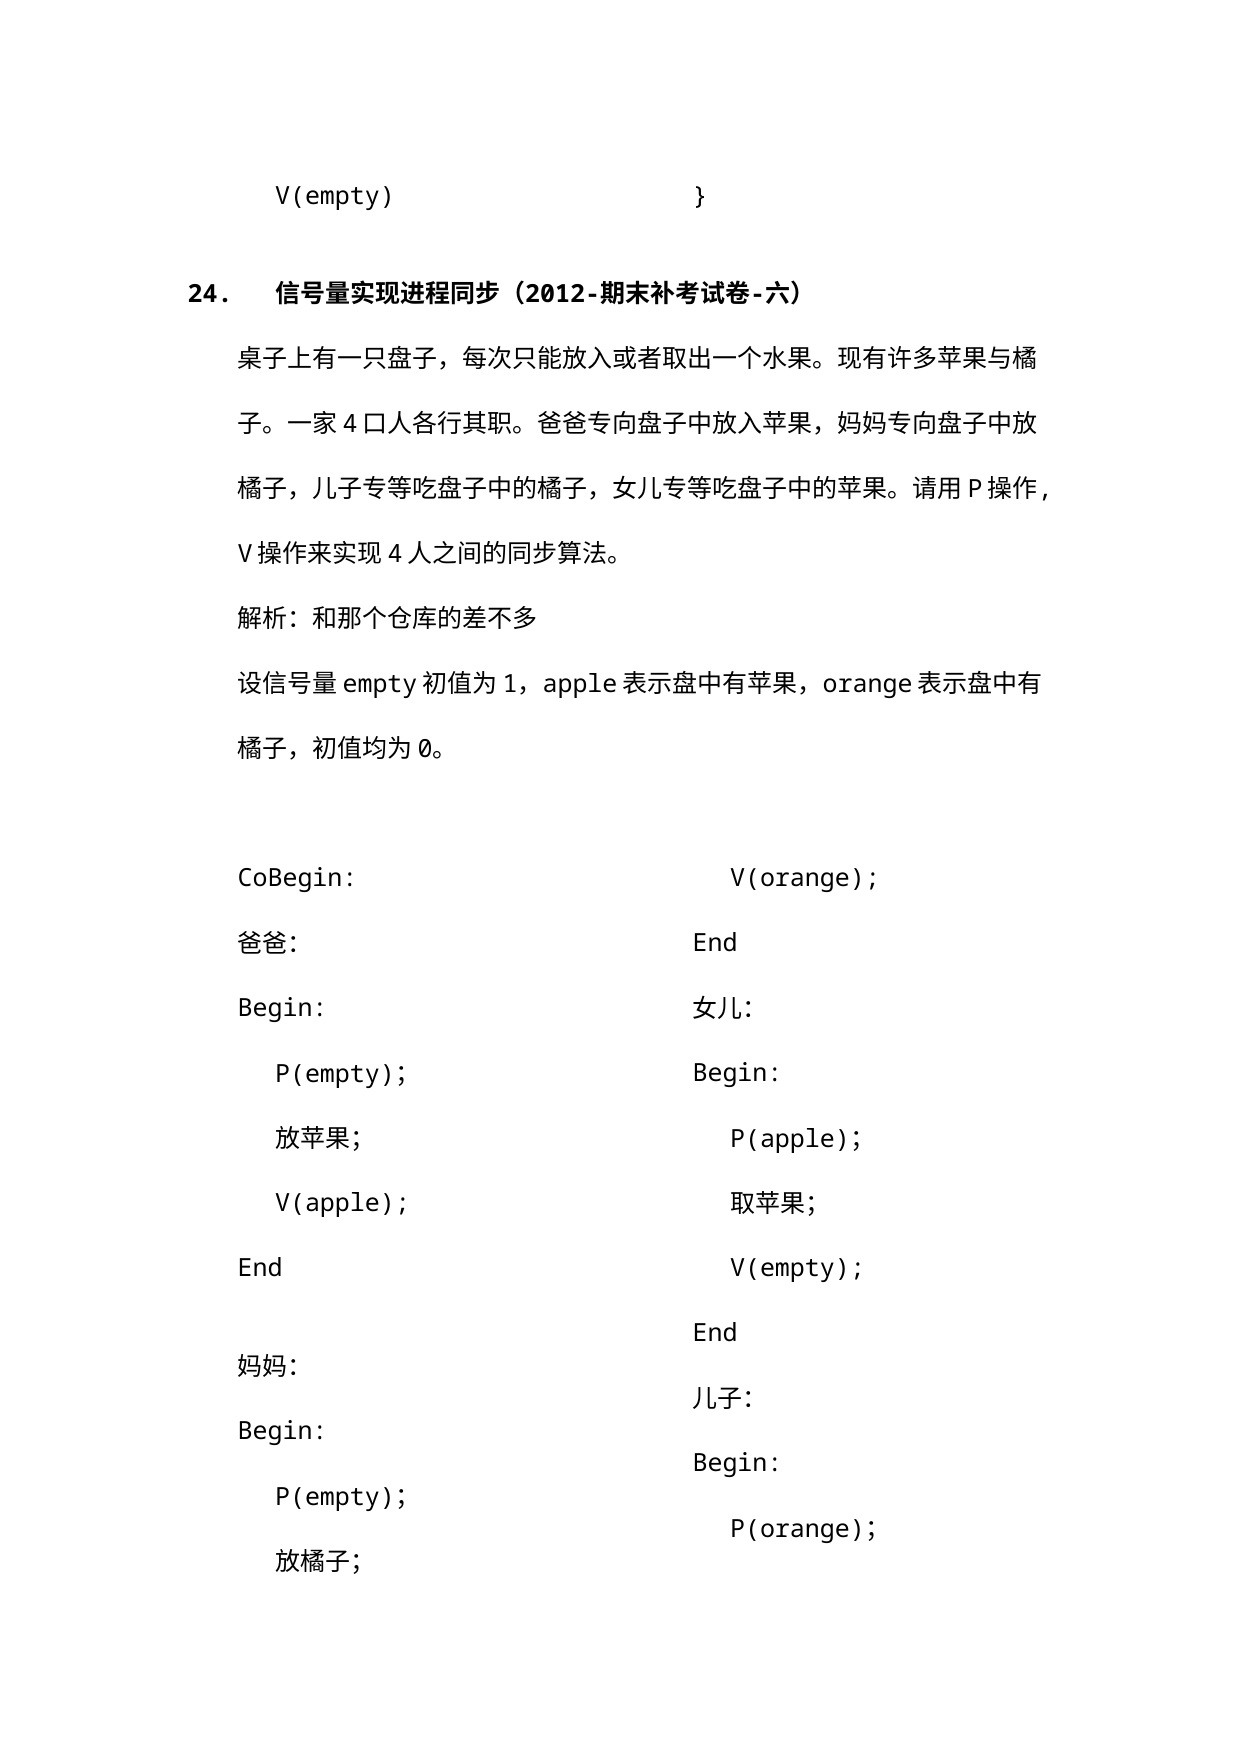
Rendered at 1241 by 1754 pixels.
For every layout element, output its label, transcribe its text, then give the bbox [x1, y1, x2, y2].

text End [237, 1234, 598, 1299]
text 设信号量empty初值为1，apple表示盘中有苹果，orange表示盘中有橘子，初值均为0。 [237, 649, 1053, 779]
text P(empty)； [237, 1039, 598, 1104]
text P(apple)； [692, 1104, 1053, 1169]
text Begin: [692, 1429, 1053, 1494]
text } [692, 162, 1053, 227]
text 儿子： [692, 1364, 1053, 1429]
text 取苹果； [692, 1169, 1053, 1234]
text V(apple); [237, 1169, 598, 1234]
text 妈妈： [237, 1332, 598, 1397]
text CoBegin: [237, 844, 598, 909]
text 解析：和那个仓库的差不多 [237, 584, 1053, 649]
text 爸爸： [237, 909, 598, 974]
text 放橘子； [237, 1527, 598, 1592]
text V(empty); [692, 1234, 1053, 1299]
text V(empty) [237, 162, 598, 227]
text Begin: [237, 1397, 598, 1462]
text Begin: [237, 974, 598, 1039]
text Begin: [692, 1039, 1053, 1104]
text End [692, 909, 1053, 974]
text P(empty)； [237, 1462, 598, 1527]
text 放苹果； [237, 1104, 598, 1169]
text End [692, 1299, 1053, 1364]
list 信号量实现进程同步（2012-期末补考试卷-六） [187, 259, 1053, 324]
text P(orange)； [692, 1494, 1053, 1559]
text V(orange); [692, 844, 1053, 909]
text 桌子上有一只盘子，每次只能放入或者取出一个水果。现有许多苹果与橘子。一家4口人各行其职。爸爸专向盘子中放入苹果，妈妈专向盘子中放橘子，儿子专等吃盘子中的橘子，女儿专等吃盘子中的苹果。请用P操作, V操作来实现4人之间的同步算法。 [237, 324, 1053, 584]
text 女儿： [692, 974, 1053, 1039]
